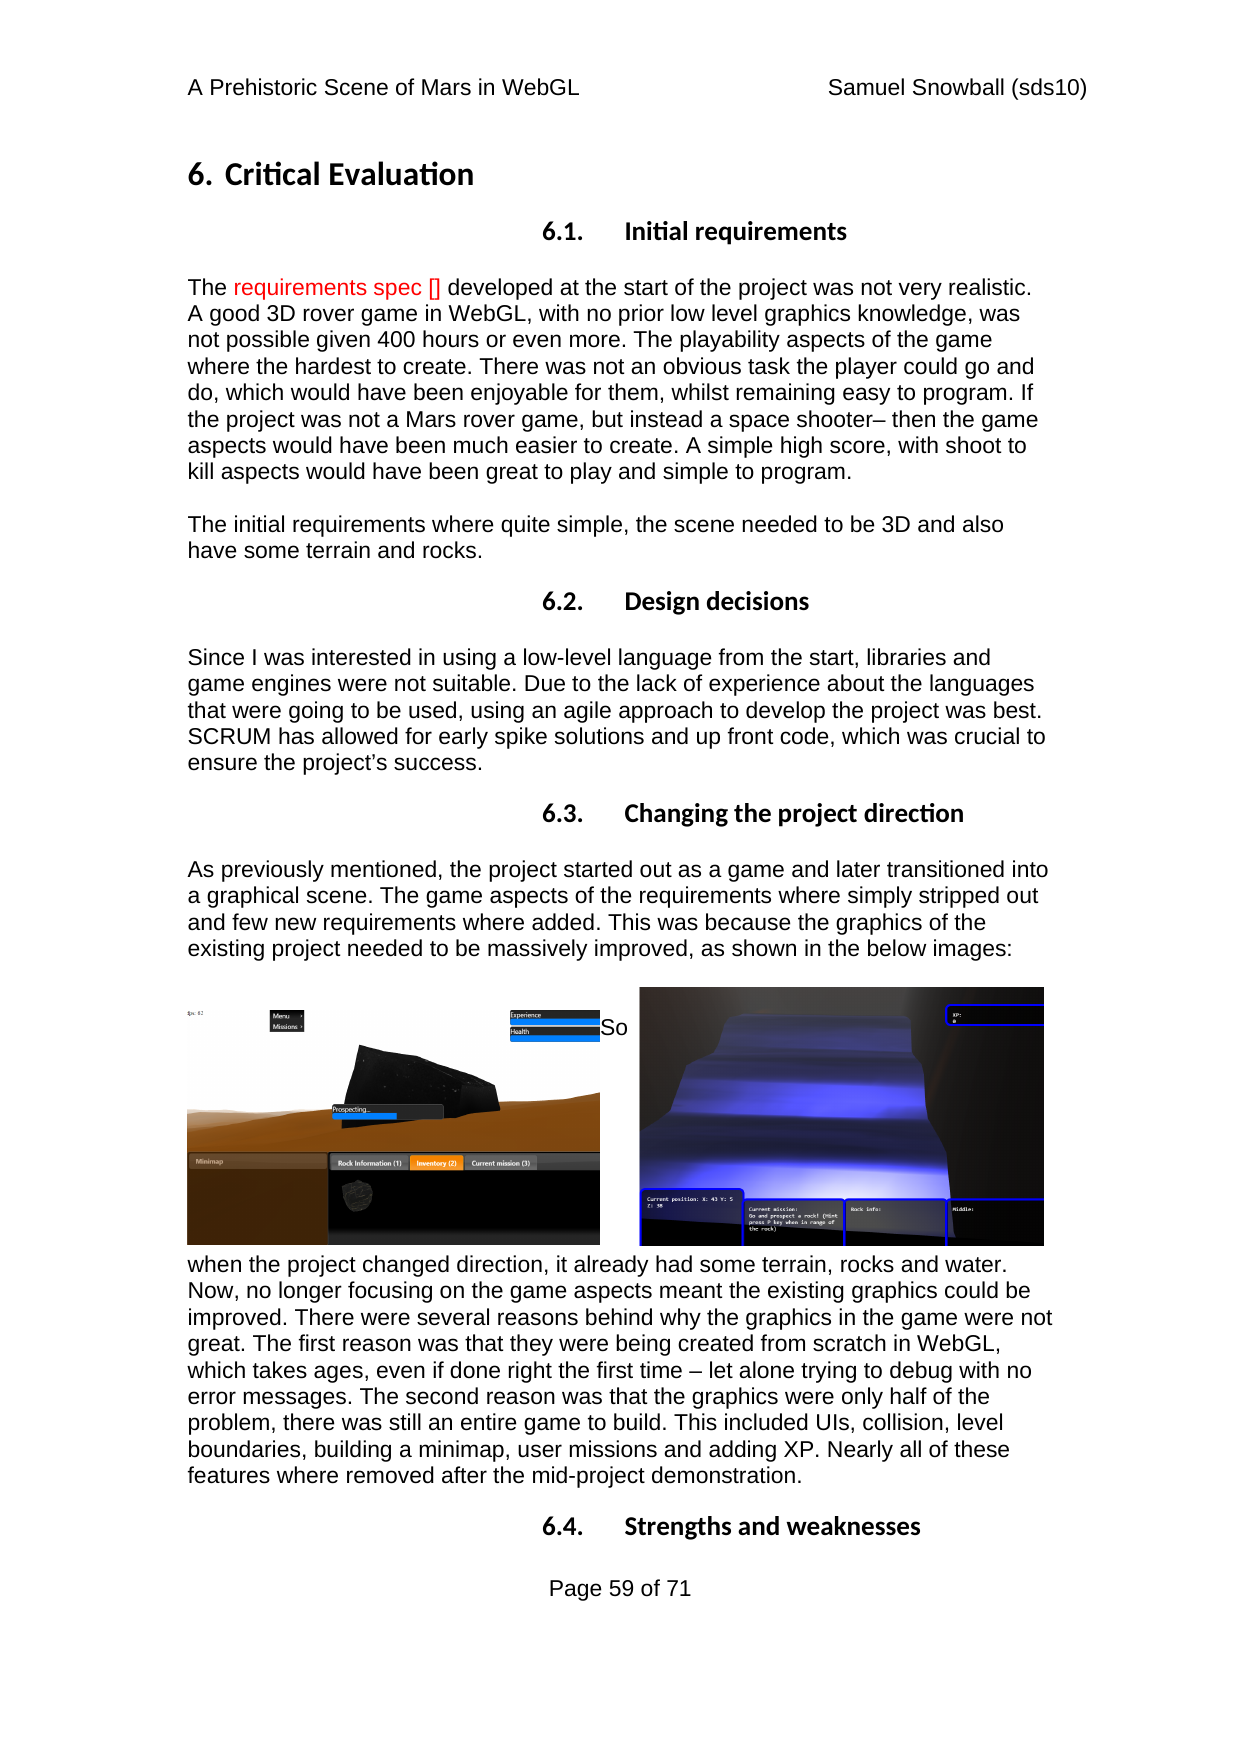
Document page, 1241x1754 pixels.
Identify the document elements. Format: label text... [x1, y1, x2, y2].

subtitle Critical Evaluation [187, 153, 1053, 193]
text So when the project changed direction, it already had some terrain, rocks and water. Now, no longer focusing on the game aspects meant the existing graphics could be improved. There were several reasons behind why the graphics in the game were not great. The first reason was that they were being created from scratch in WebGL, which takes ages, even if done right the first time – let alone trying to debug with no error messages. The second reason was that the graphics were only half of the problem, there was still an entire game to build. This included UIs, collision, level boundaries, building a minimap, user missions and adding XP. Nearly all of these features where removed after the mid-project demonstration. [187, 1014, 1053, 1488]
subtitle Strengths and weaknesses [542, 1509, 1053, 1542]
text The initial requirements where quite simple, the scene needed to be 3D and also have some terrain and rocks. [187, 511, 1053, 564]
subtitle Design decisions [542, 584, 1053, 617]
text As previously mentioned, the project started out as a game and later transitioned into a graphical scene. The game aspects of the requirements where simply stripped out and few new requirements where added. This was because the graphics of the existing project needed to be massively improved, as shown in the below images: [187, 856, 1053, 961]
picture [639, 987, 1044, 1014]
text The requirements spec [] developed at the start of the project was not very realistic. A good 3D rover game in WebGL, with no prior low level graphics knowledge, was not possible given 400 hours or even more. The playability aspects of the game where the hardest to create. There was not an obvious task the player could go and do, which would have been enjoyable for them, whilst remaining easy to program. If the project was not a Mars rover game, but instead a space shooter– then the game aspects would have been much easier to create. A simple high score, with shoot to kill aspects would have been great to play and simple to program. [187, 274, 1053, 484]
subtitle Initial requirements [542, 214, 1053, 247]
picture [187, 1010, 600, 1014]
text Since I was interested in using a low-level language from the start, libraries and game engines were not suitable. Due to the lack of experience about the languages that were going to be used, using an agile approach to develop the project was best. SCRUM has allowed for early spike solutions and up front code, which was crucial to ensure the project’s success. [187, 644, 1053, 776]
subtitle Changing the project direction [542, 796, 1053, 829]
